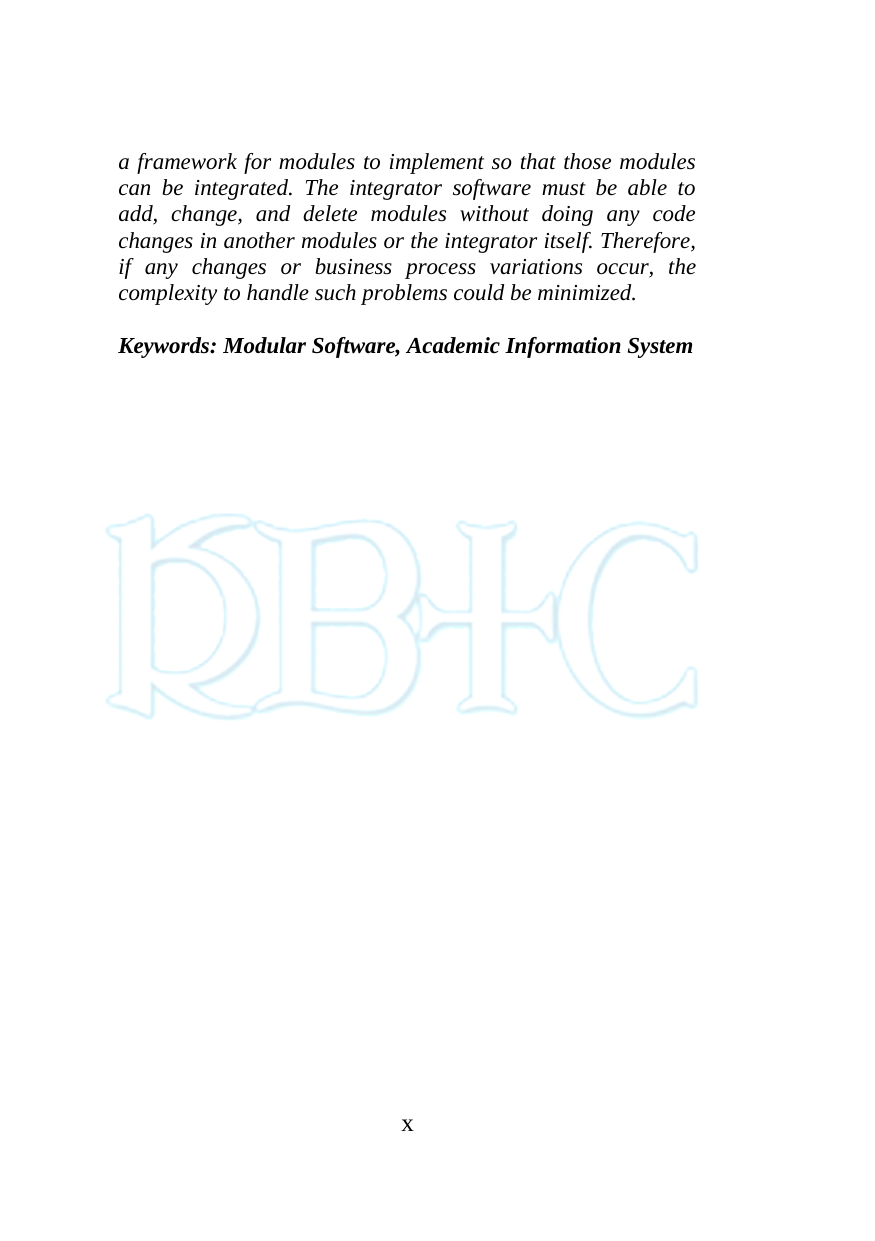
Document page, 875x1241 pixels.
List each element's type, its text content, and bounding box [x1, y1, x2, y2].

text Keywords: Modular Software, Academic Information System [118, 332, 697, 358]
